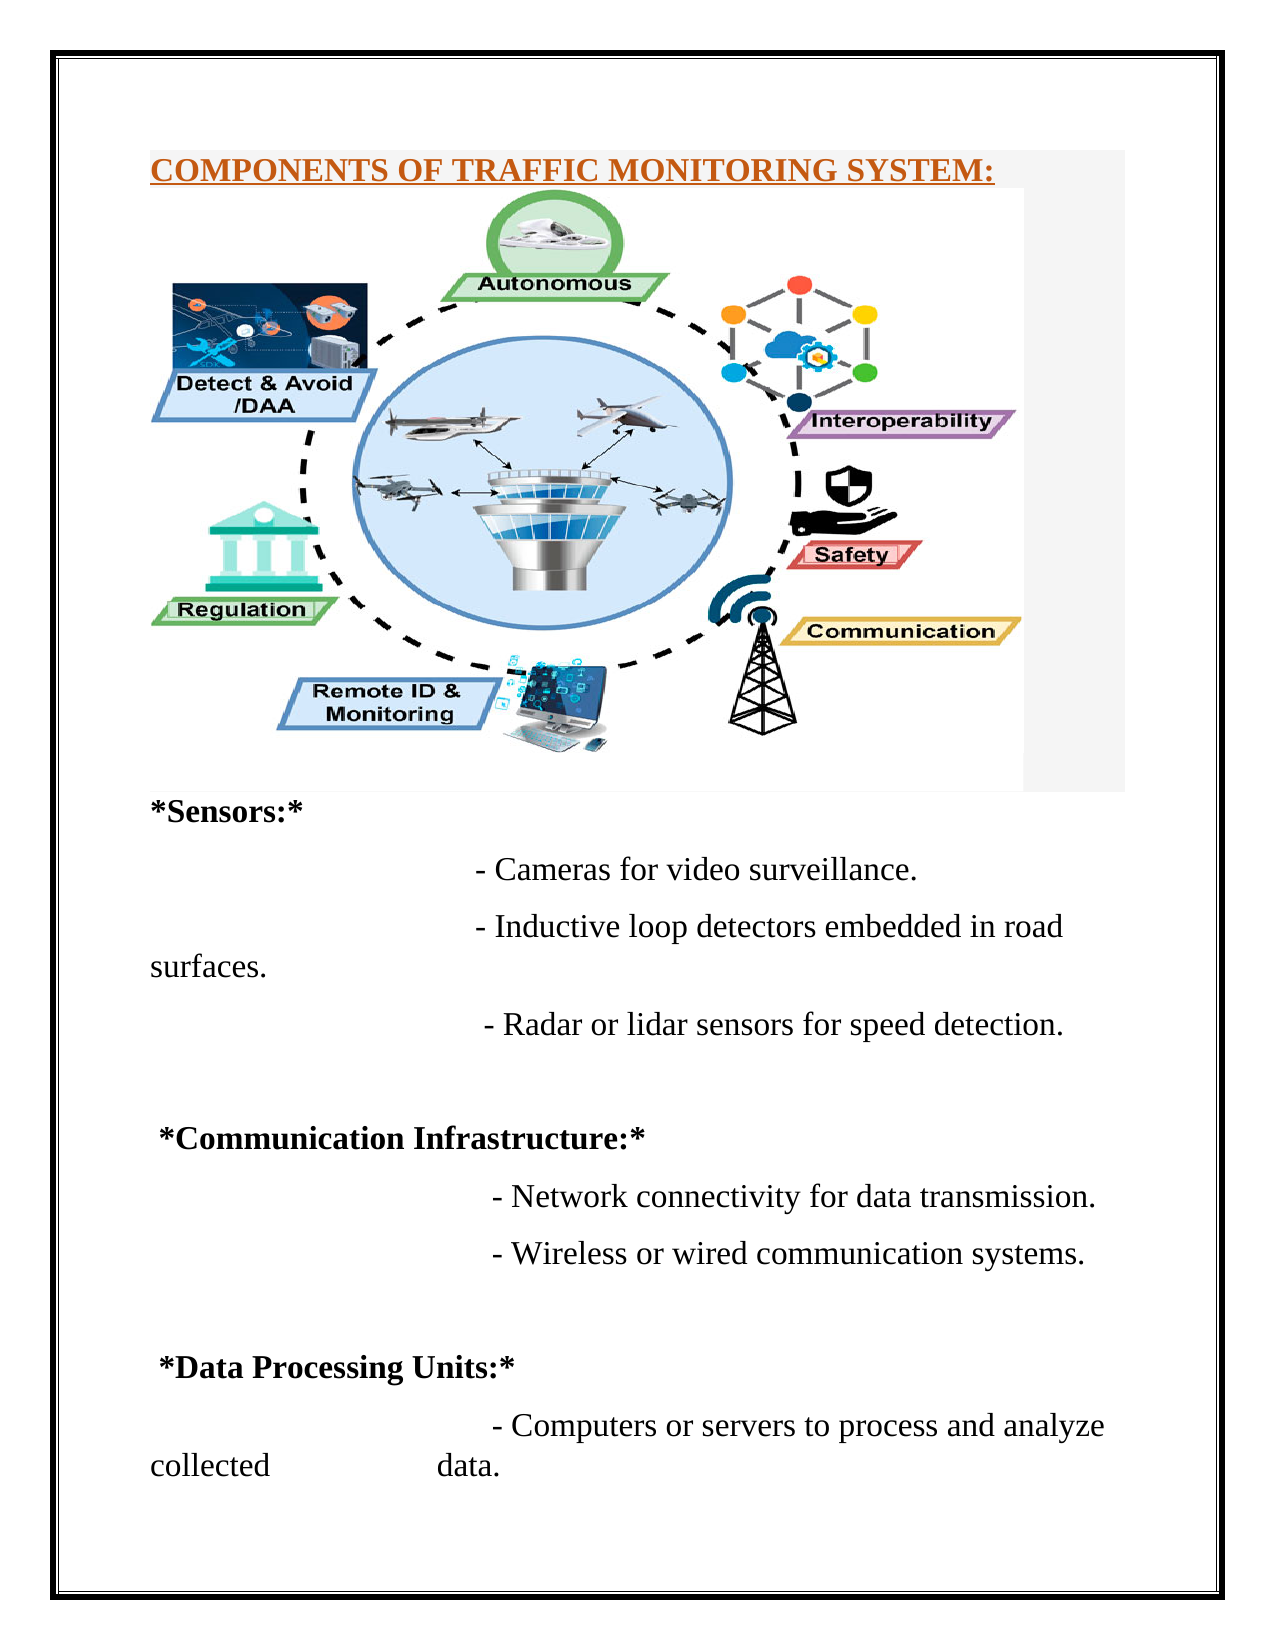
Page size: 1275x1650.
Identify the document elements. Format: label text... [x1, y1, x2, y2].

text *Data Processing Units:* [150, 1348, 1125, 1386]
text - Radar or lidar sensors for speed detection. [150, 1004, 1125, 1042]
text - Inductive loop detectors embedded in road surfaces. [150, 906, 1125, 985]
text - Cameras for video surveillance. [150, 849, 1125, 887]
picture [150, 188, 1024, 752]
text - Network connectivity for data transmission. [150, 1176, 1125, 1214]
text *Sensors:* [150, 792, 1125, 830]
text *Communication Infrastructure:* [150, 1119, 1125, 1157]
text - Computers or servers to process and analyze collected data. [150, 1405, 1125, 1484]
text - Wireless or wired communication systems. [150, 1233, 1125, 1272]
